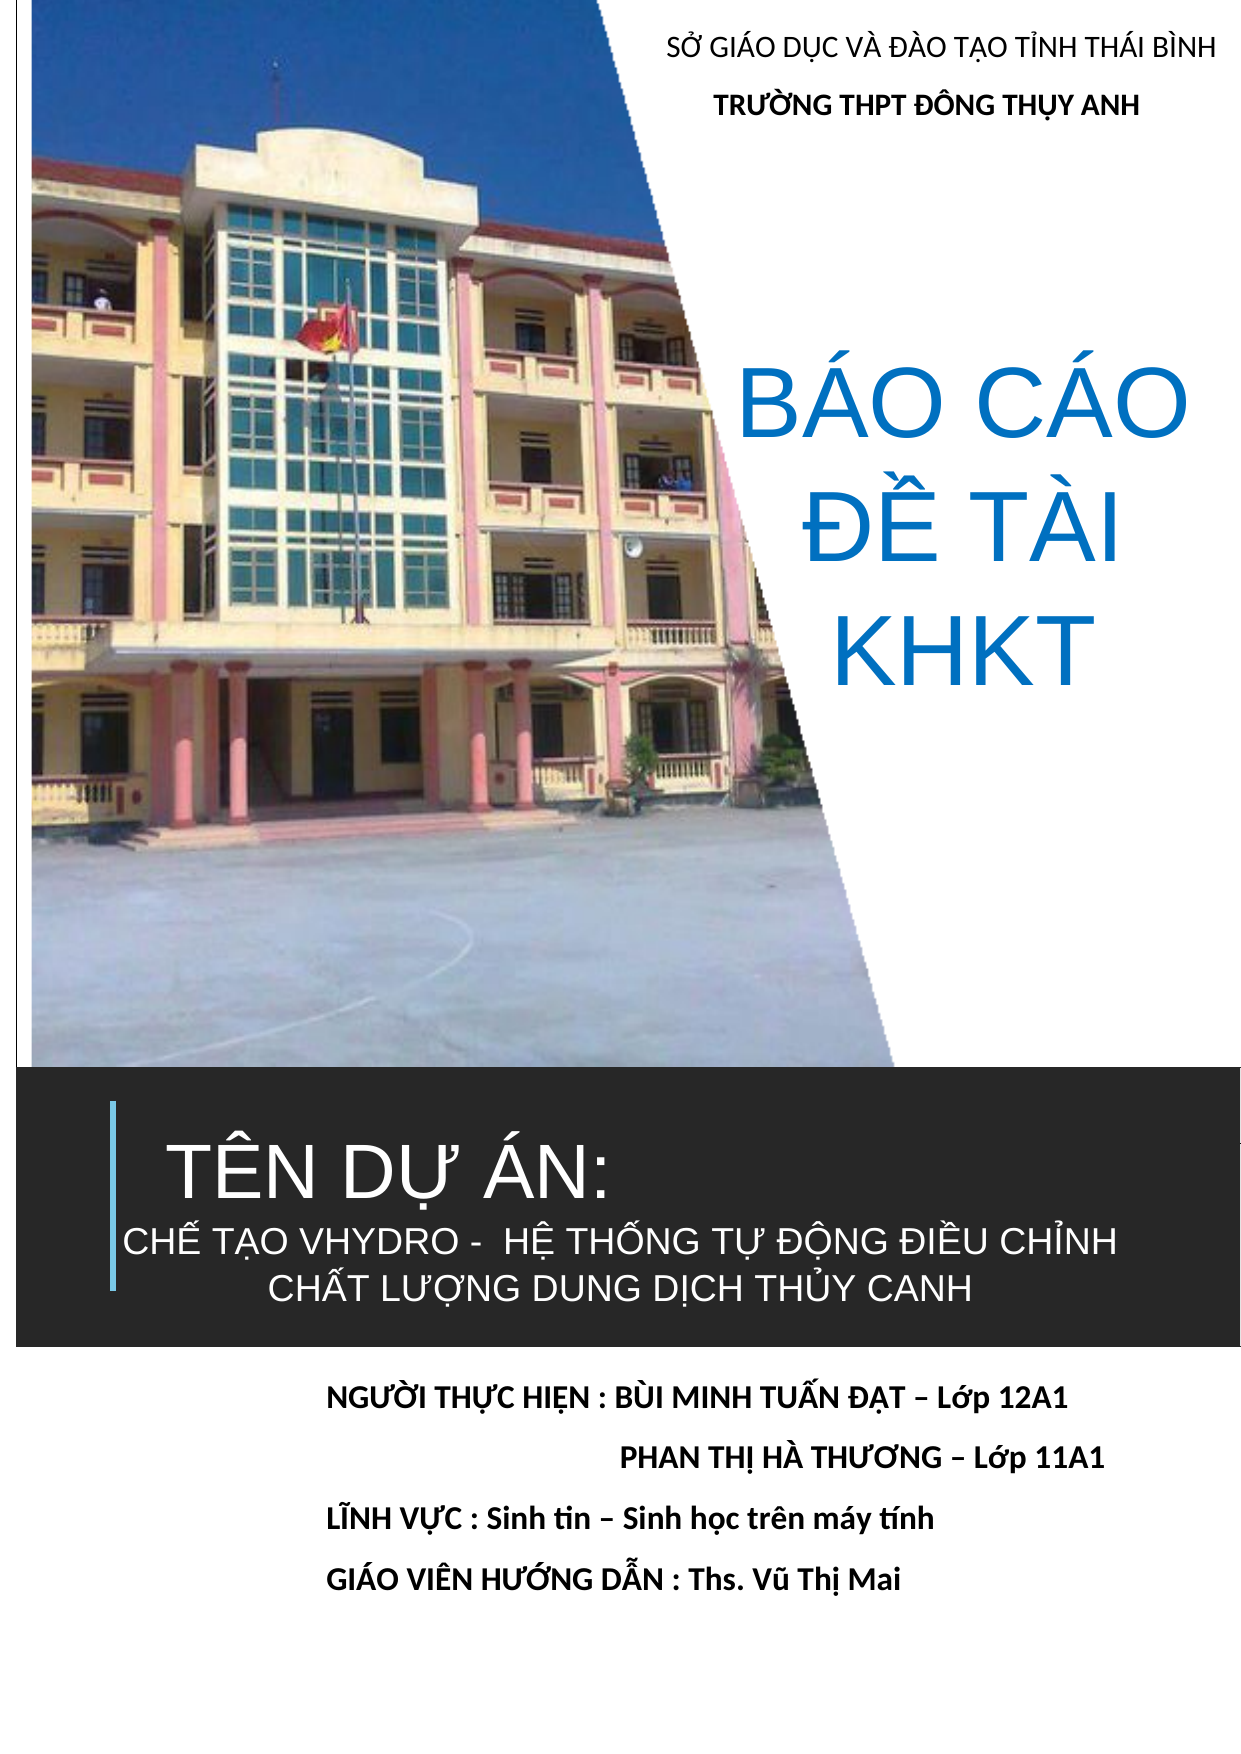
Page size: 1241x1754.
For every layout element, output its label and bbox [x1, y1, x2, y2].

picture [31, 0, 1241, 1067]
